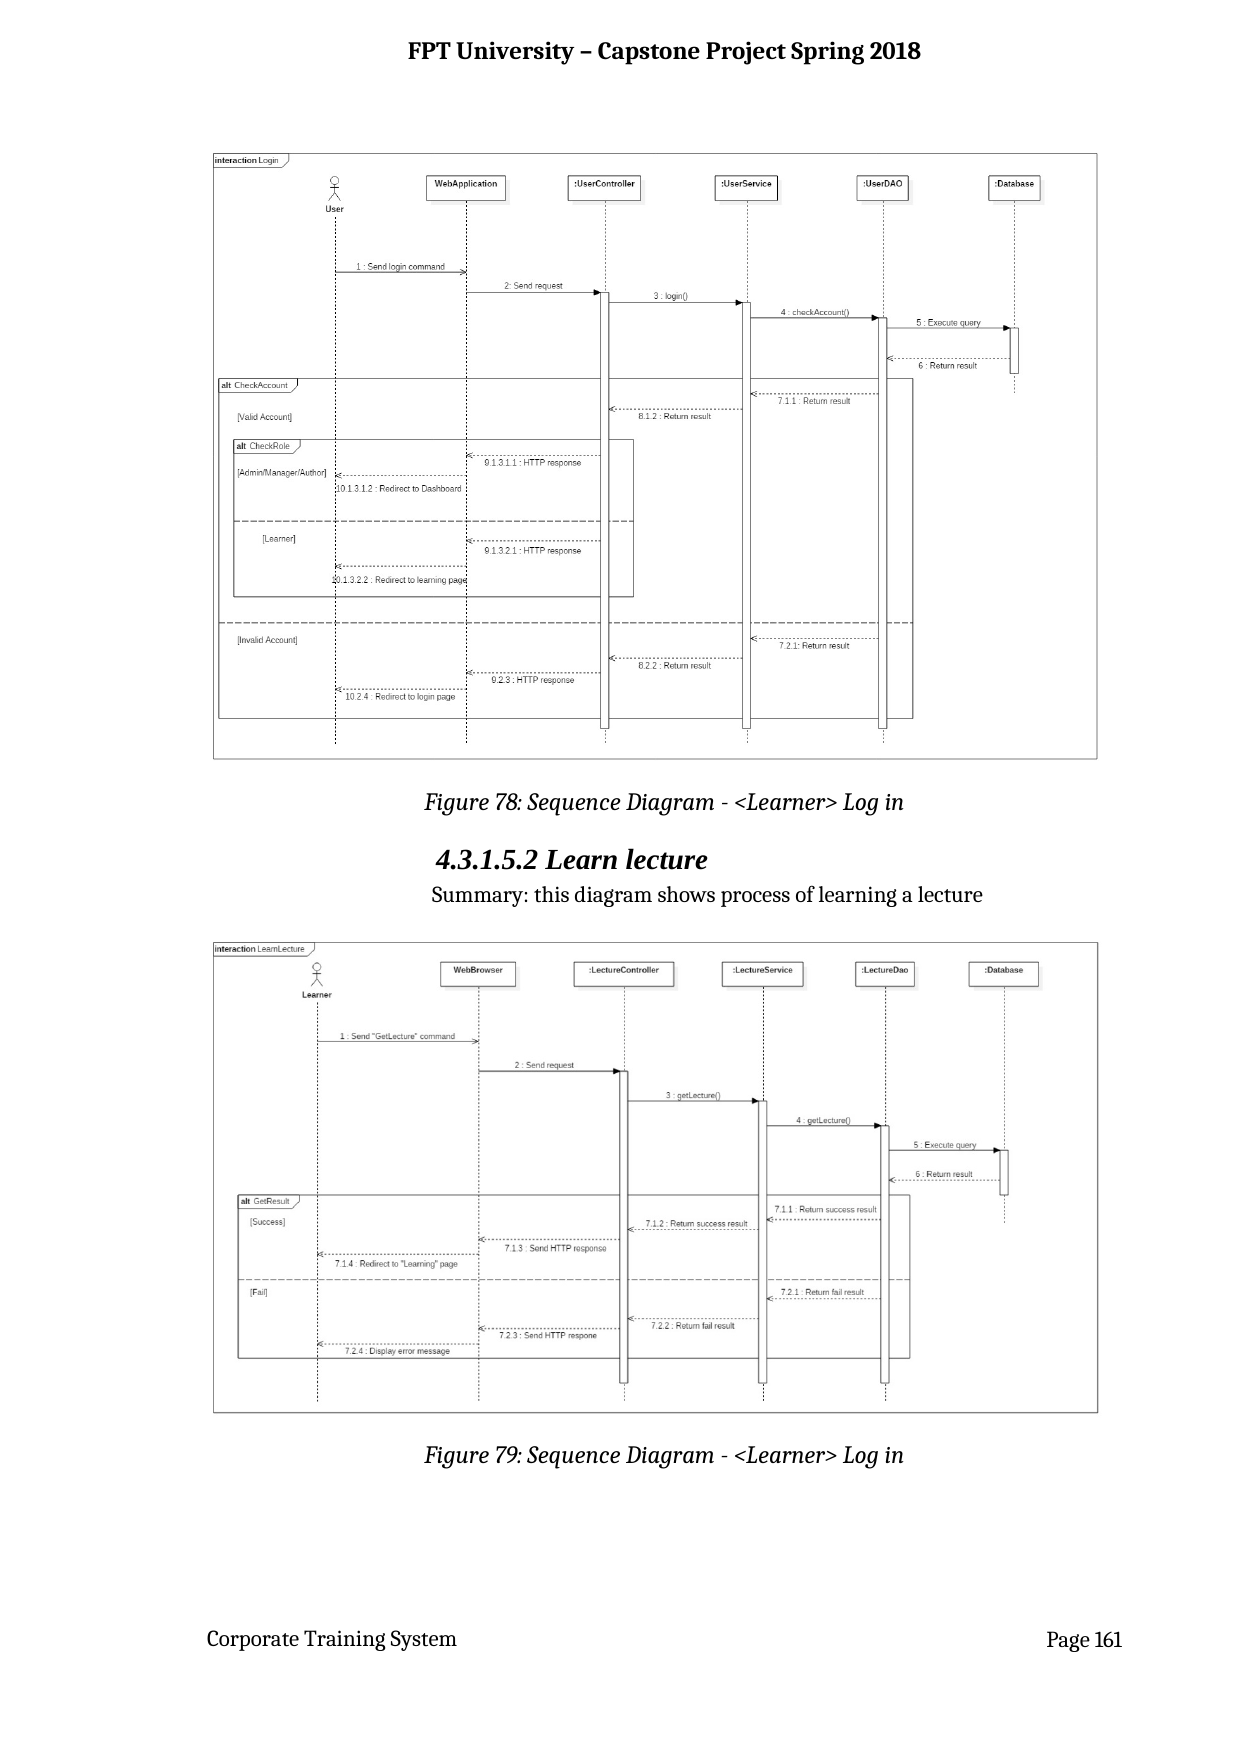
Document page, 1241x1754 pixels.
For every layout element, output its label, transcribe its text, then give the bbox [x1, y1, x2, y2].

subtitle 4.3.1.5.2 Learn lecture [436, 842, 1124, 876]
text Figure 78: Sequence Diagram - <Learner> Log in [207, 784, 1122, 817]
picture [207, 936, 1122, 1437]
text Summary: this diagram shows process of learning a lecture [432, 882, 1122, 908]
picture [207, 147, 1122, 784]
text Figure 79: Sequence Diagram - <Learner> Log in [207, 1437, 1122, 1470]
